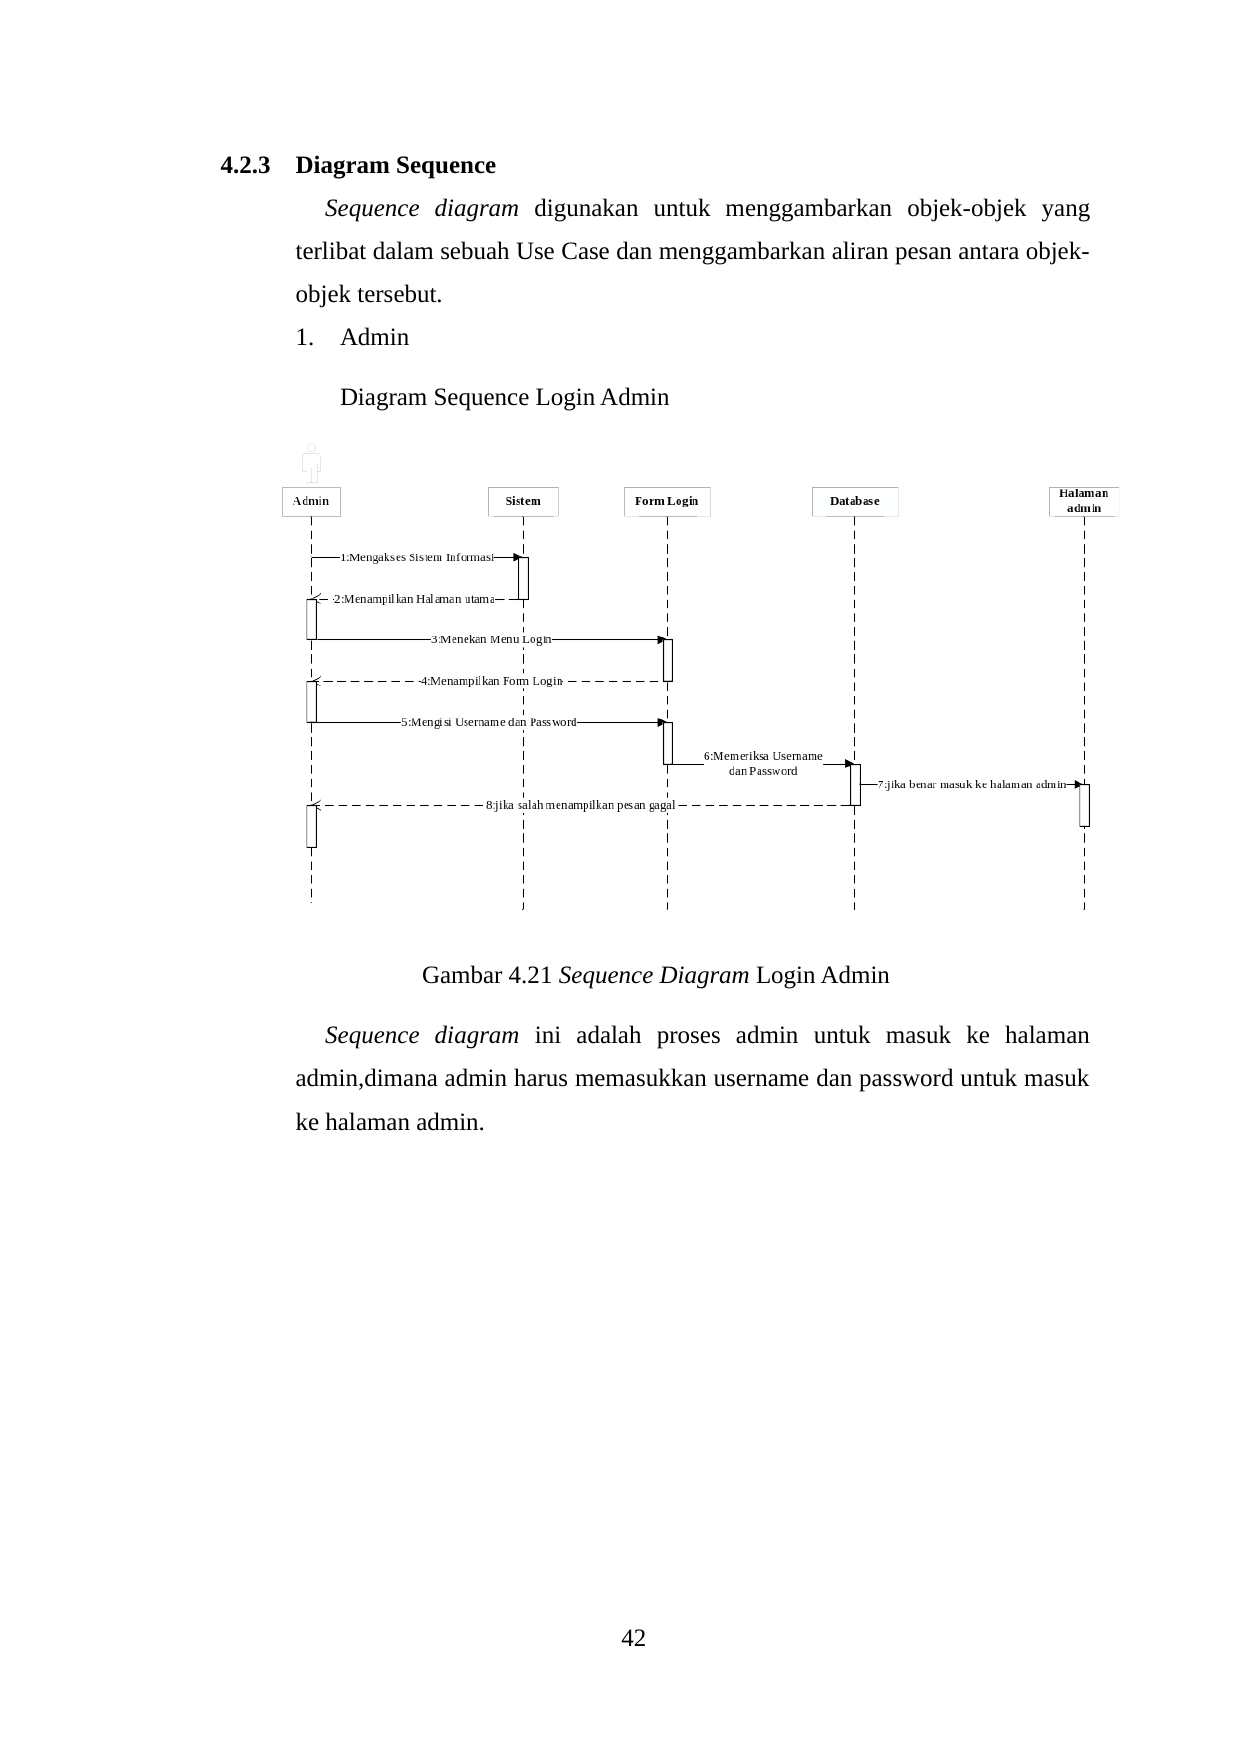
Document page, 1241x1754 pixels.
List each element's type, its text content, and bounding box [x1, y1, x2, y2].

text Diagram Sequence Login Admin [265, 382, 1090, 411]
text Gambar 4.21 Sequence Diagram Login Admin [177, 961, 1090, 989]
list Sequence diagram ini adalah proses admin untuk masuk ke halaman admin,dimana admin harus memasukkan username dan password untuk masuk ke halaman admin. [295, 1020, 1090, 1135]
list Sequence diagram digunakan untuk menggambarkan objek-objek yang terlibat dalam sebuah Use Case dan menggambarkan aliran pesan antara objek-objek tersebut. [295, 193, 1090, 308]
list Admin [295, 322, 1090, 351]
subtitle Diagram Sequence [220, 150, 1090, 179]
